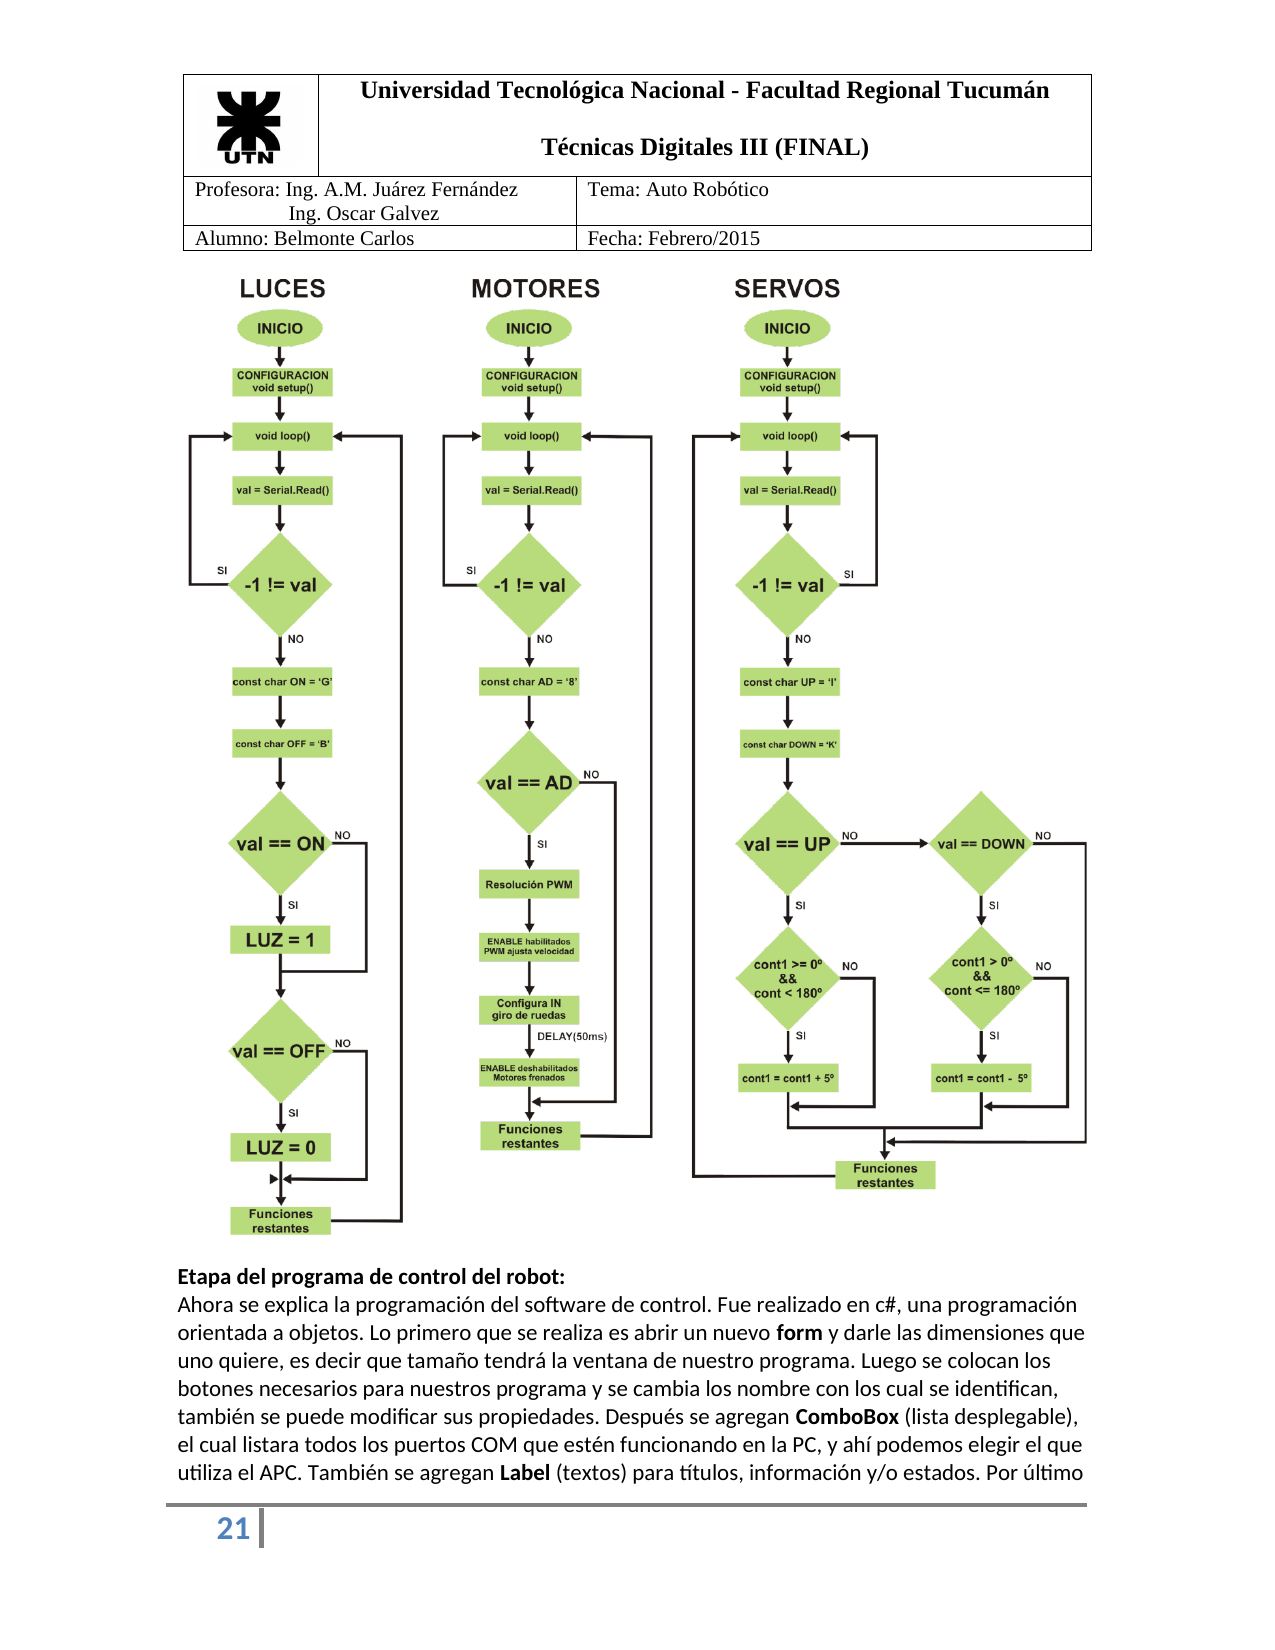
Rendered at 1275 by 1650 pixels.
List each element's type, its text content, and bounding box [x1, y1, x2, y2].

picture [194, 85, 302, 166]
picture [188, 279, 1087, 1235]
text Etapa del programa de control del robot: [177, 1262, 1098, 1290]
